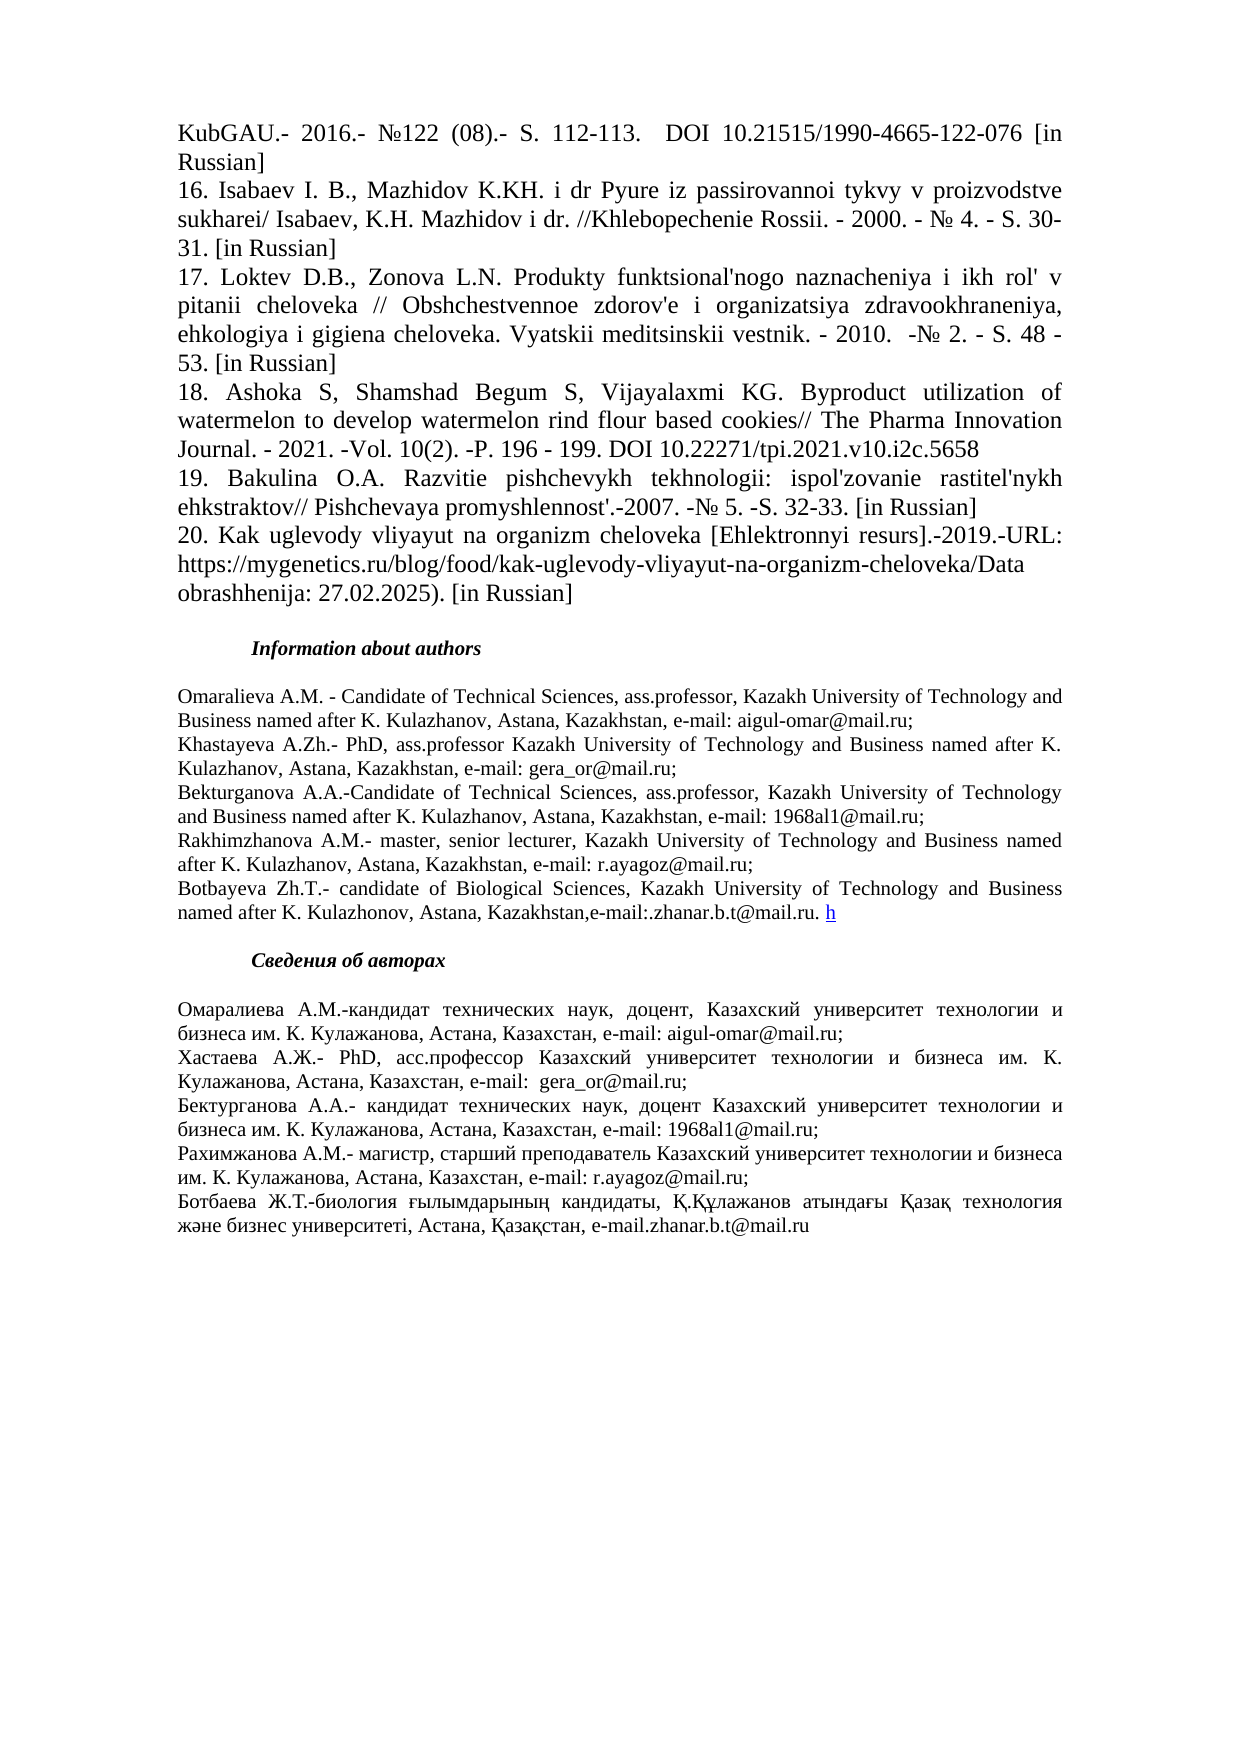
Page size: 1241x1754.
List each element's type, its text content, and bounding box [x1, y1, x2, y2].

text 18. Ashoka S, Shamshad Begum S, Vijayalaxmi KG. Byproduct utilization of watermelon to develop watermelon rind flour based cookies// The Pharma Innovation Journal. - 2021. -Vol. 10(2). -P. 196 - 199. DOI 10.22271/tpi.2021.v10.i2c.5658 [177, 377, 1063, 463]
text Бектурганова А.А.- кандидат технических наук, доцент Казахский университет технологии и бизнеса им. К. Кулажанова, Астана, Казахстан, e-mail: 1968al1@mail.ru; [177, 1093, 1063, 1141]
text Bekturganova A.A.-Candidate of Technical Sciences, ass.professor, Kazakh University of Technology and Business named after K. Kulazhanov, Astana, Kazakhstan, e-mail: 1968al1@mail.ru; [177, 780, 1063, 828]
text Information about authors [177, 636, 1063, 660]
text Сведения об авторах [177, 948, 1063, 972]
text Ботбаева Ж.Т.-биология ғылымдарының кандидаты, Қ.Құлажанов атындағы Қазақ технология және бизнес университеті, Астана, Қазақстан, e-mail.zhanar.b.t@mail.ru [177, 1189, 1063, 1237]
text Botbayeva Zh.T.- candidate of Biological Sciences, Kazakh University of Technology and Business named after K. Kulazhonov, Astana, Kazakhstan,e-mail:.zhanar.b.t@mail.ru. h [177, 876, 1063, 924]
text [177, 118, 1063, 176]
text Omaralieva A.М. - Candidate of Technical Sciences, ass.professor, Kazakh University of Technology and Business named after K. Kulazhanov, Astana, Kazakhstan, e-mail: aigul-omar@mail.ru; [177, 684, 1063, 732]
text 17. Loktev D.B., Zonova L.N. Produkty funktsional'nogo naznacheniya i ikh rol' v pitanii cheloveka // Obshchestvennoe zdorov'e i organizatsiya zdravookhraneniya, ehkologiya i gigiena cheloveka. Vyatskii meditsinskii vestnik. - 2010. -№ 2. - S. 48 - 53. [in Russian] [177, 262, 1063, 377]
text Хастаева А.Ж.- PhD, асс.профессор Казахский университет технологии и бизнеса им. К. Кулажанова, Астана, Казахстан, e-mail: gera_or@mail.ru; [177, 1045, 1063, 1093]
text 16. Isabaev I. B., Mazhidov K.KH. i dr Pyure iz passirovannoi tykvy v proizvodstve sukharei/ Isabaev, K.H. Mazhidov i dr. //Khlebopechenie Rossii. - 2000. - № 4. - S. 30-31. [in Russian] [177, 176, 1063, 262]
text Омаралиева А.М.-кандидат технических наук, доцент, Казахский университет технологии и бизнеса им. К. Кулажанова, Астана, Казахстан, e-mail: aigul-omar@mail.ru; [177, 997, 1063, 1045]
text Rakhimzhanova A.M.- master, senior lecturer, Kazakh University of Technology and Business named after K. Kulazhanov, Astana, Kazakhstan, e-mail: r.ayagoz@mail.ru; [177, 828, 1063, 876]
text 19. Bakulina O.A. Razvitie pishchevykh tekhnologii: ispol'zovanie rastitel'nykh ehkstraktov// Pishchevaya promyshlennost'.-2007. -№ 5. -S. 32-33. [in Russian] [177, 463, 1063, 521]
text Рахимжанова А.М.- магистр, старший преподаватель Казахский университет технологии и бизнеса им. К. Кулажанова, Астана, Казахстан, e-mail: r.ayagoz@mail.ru; [177, 1141, 1063, 1189]
text Khastayeva A.Zh.- PhD, ass.professor Kazakh University of Technology and Business named after K. Kulazhanov, Astana, Kazakhstan, e-mail: gera_or@mail.ru; [177, 732, 1063, 780]
text 20. Kak uglevody vliyayut na organizm cheloveka [Ehlektronnyi resurs].-2019.-URL: https://mygenetics.ru/blog/food/kak-uglevody-vliyayut-na-organizm-cheloveka/Data obrashhenija: 27.02.2025). [in Russian] [177, 521, 1063, 607]
